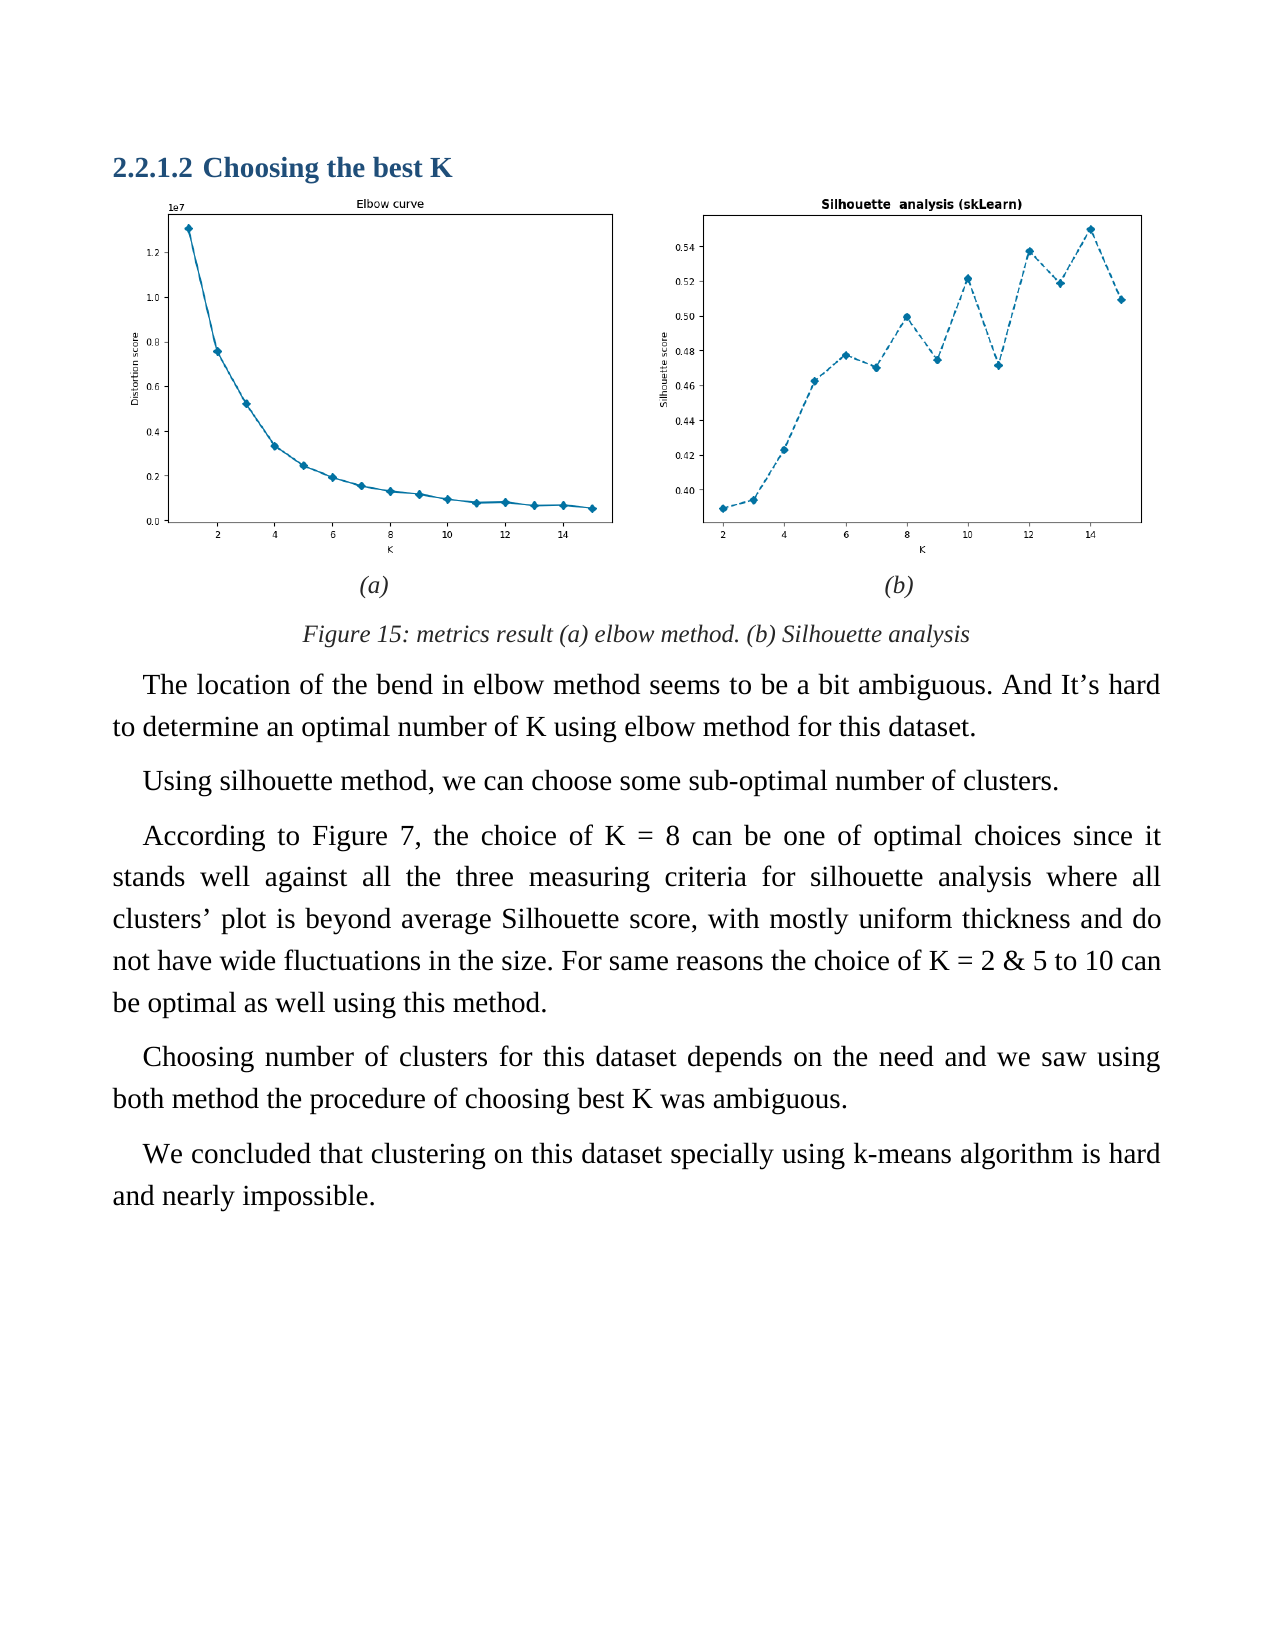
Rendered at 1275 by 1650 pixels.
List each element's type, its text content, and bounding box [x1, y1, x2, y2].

text Choosing number of clusters for this dataset depends on the need and we saw using both method the procedure of choosing best K was ambiguous. [112, 1039, 1162, 1115]
text According to Figure 7, the choice of K = 8 can be one of optimal choices since it stands well against all the three measuring criteria for silhouette analysis where all clusters’ plot is beyond average Silhouette score, with mostly uniform thickness and do not have wide fluctuations in the size. For same reasons the choice of K = 2 & 5 to 10 can be optimal as well using this method. [112, 818, 1162, 1019]
table_header (a) [113, 192, 637, 619]
text Figure 15: metrics result (a) elbow method. (b) Silhouette analysis [112, 619, 1162, 647]
table_header (b) [638, 192, 1162, 619]
text The location of the bend in elbow method seems to be a bit ambiguous. And It’s hard to determine an optimal number of K using elbow method for this dataset. [112, 667, 1162, 742]
picture [652, 191, 1148, 562]
text We concluded that clustering on this dataset specially using k-means algorithm is hard and nearly impossible. [112, 1136, 1162, 1211]
subtitle Choosing the best K [112, 150, 1162, 183]
text Using silhouette method, we can choose some sub-optimal number of clusters. [112, 763, 1162, 797]
picture [123, 191, 619, 562]
